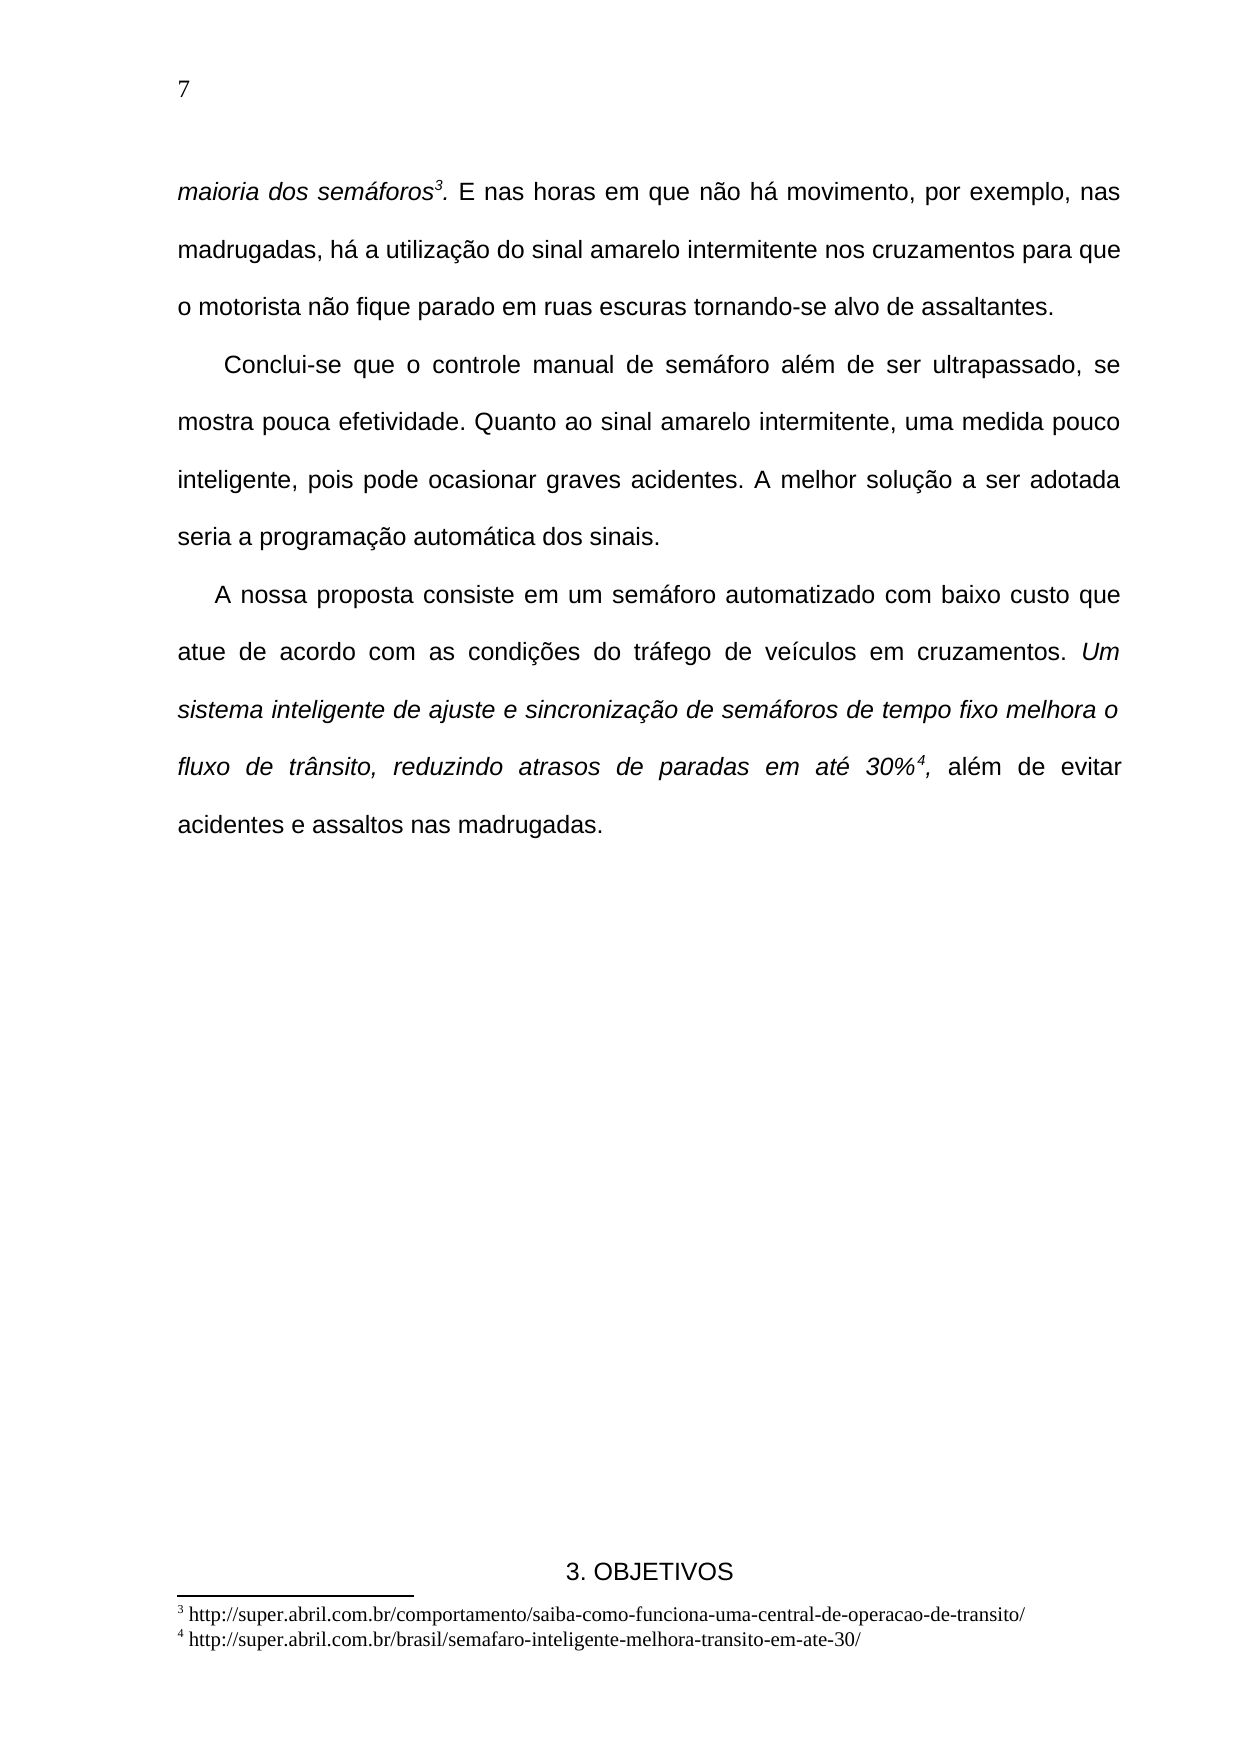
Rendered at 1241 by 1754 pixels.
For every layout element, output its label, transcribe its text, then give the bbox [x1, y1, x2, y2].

text Conclui-se que o controle manual de semáforo além de ser ultrapassado, se mostra pouca efetividade. Quanto ao sinal amarelo intermitente, uma medida pouco inteligente, pois pode ocasionar graves acidentes. A melhor solução a ser adotada seria a programação automática dos sinais. [177, 350, 1122, 551]
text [177, 177, 1122, 321]
text A nossa proposta consiste em um semáforo automatizado com baixo custo que atue de acordo com as condições do tráfego de veículos em cruzamentos. Um sistema inteligente de ajuste e sincronização de semáforos de tempo fixo melhora o fluxo de trânsito, reduzindo atrasos de paradas em até 30%, além de evitar acidentes e assaltos nas madrugadas. [177, 580, 1122, 838]
text 3. OBJETIVOS [177, 1557, 1122, 1586]
